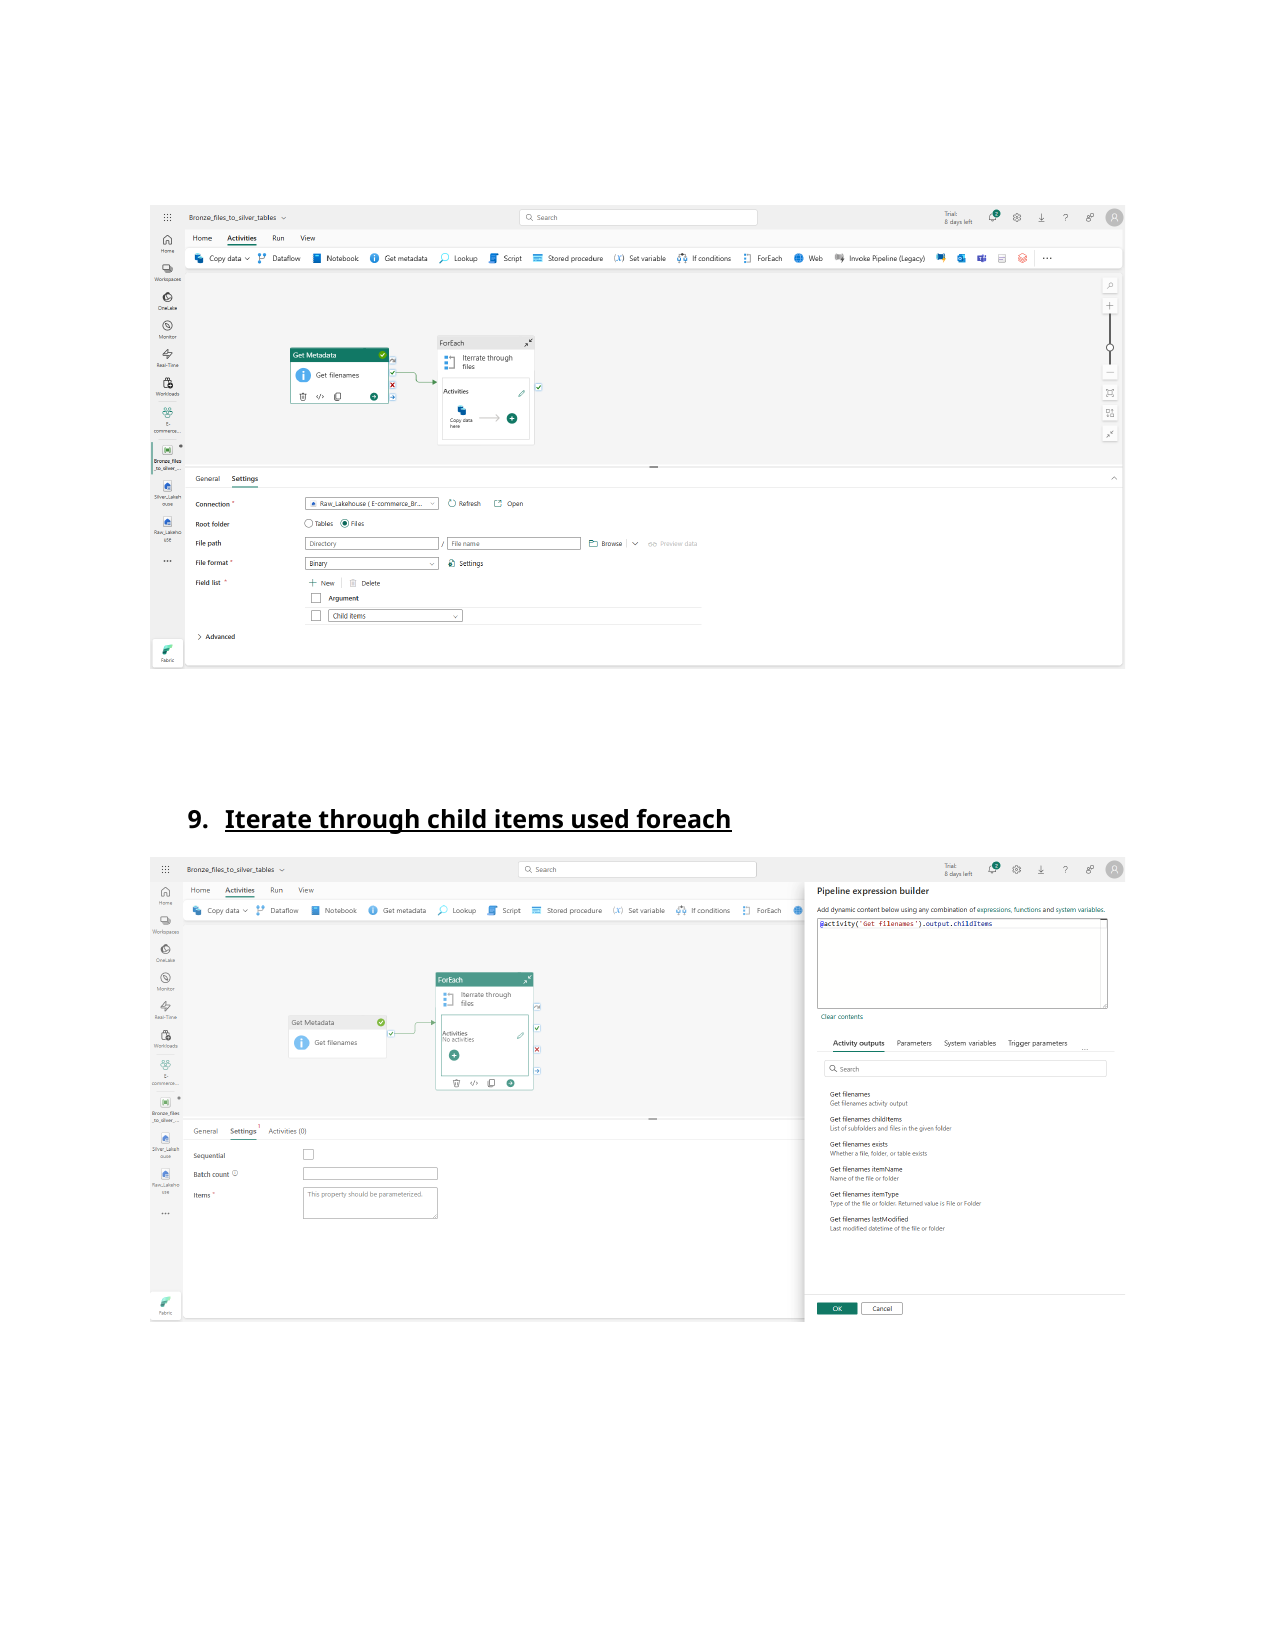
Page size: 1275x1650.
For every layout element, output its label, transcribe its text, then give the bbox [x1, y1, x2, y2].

picture [150, 205, 1125, 669]
picture [150, 857, 1125, 1322]
list Iterate through child items used foreach [187, 802, 1125, 836]
